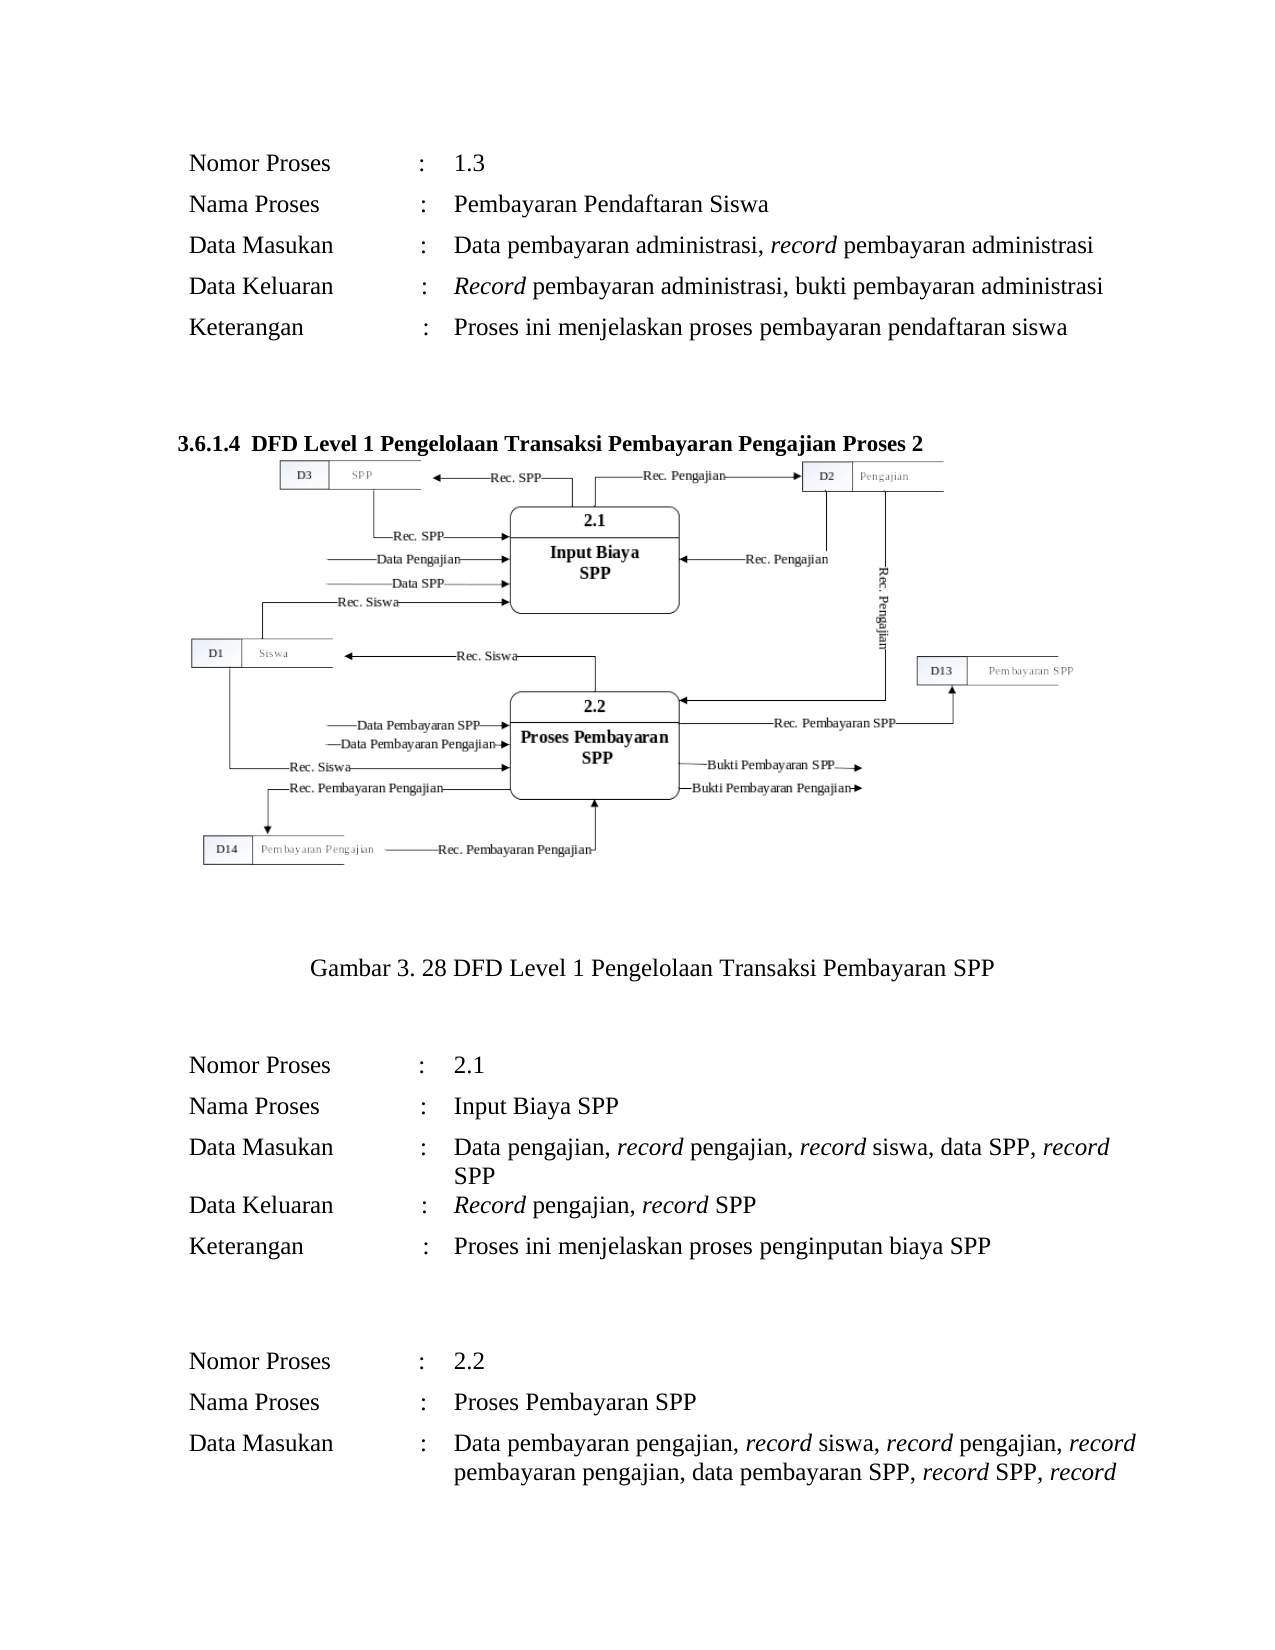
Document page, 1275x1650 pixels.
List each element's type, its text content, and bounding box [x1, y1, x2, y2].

table_cell Data Masukan : [177, 1428, 442, 1486]
table_cell Nama Proses : [177, 189, 442, 230]
table_cell Data Keluaran : [177, 271, 442, 312]
table_cell Data pembayaran administrasi, record pembayaran administrasi [443, 230, 1157, 271]
table_cell Nomor Proses : [177, 148, 442, 189]
table_cell 2.2 [443, 1346, 1157, 1387]
subtitle DFD Level 1 Pengelolaan Transaksi Pembayaran Pengajian Proses 2 [177, 429, 1127, 456]
table_cell Data pengajian, record pengajian, record siswa, data SPP, record SPP [443, 1132, 1157, 1190]
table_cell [443, 1428, 1157, 1486]
table_cell Keterangan : [177, 312, 442, 370]
table_cell Nomor Proses : [177, 1346, 442, 1387]
text Gambar 3. 28 DFD Level 1 Pengelolaan Transaksi Pembayaran SPP [177, 953, 1127, 982]
table_cell Keterangan : [177, 1231, 442, 1346]
table_cell Record pembayaran administrasi, bukti pembayaran administrasi [443, 271, 1157, 312]
table_cell Proses Pembayaran SPP [443, 1387, 1157, 1428]
table_cell Pembayaran Pendaftaran Siswa [443, 189, 1157, 230]
table_cell Record pengajian, record SPP [443, 1190, 1157, 1231]
table_cell Input Biaya SPP [443, 1091, 1157, 1132]
table_cell 1.3 [443, 148, 1157, 189]
table_cell Data Masukan : [177, 1132, 442, 1190]
table_cell Nama Proses : [177, 1091, 442, 1132]
table_cell Proses ini menjelaskan proses pembayaran pendaftaran siswa [443, 312, 1157, 370]
table_header Nomor Proses : [177, 1050, 442, 1091]
table_cell Proses ini menjelaskan proses penginputan biaya SPP [443, 1231, 1157, 1346]
table_cell Data Masukan : [177, 230, 442, 271]
table_header 2.1 [443, 1050, 1157, 1091]
table_cell Data Keluaran : [177, 1190, 442, 1231]
table_cell Nama Proses : [177, 1387, 442, 1428]
